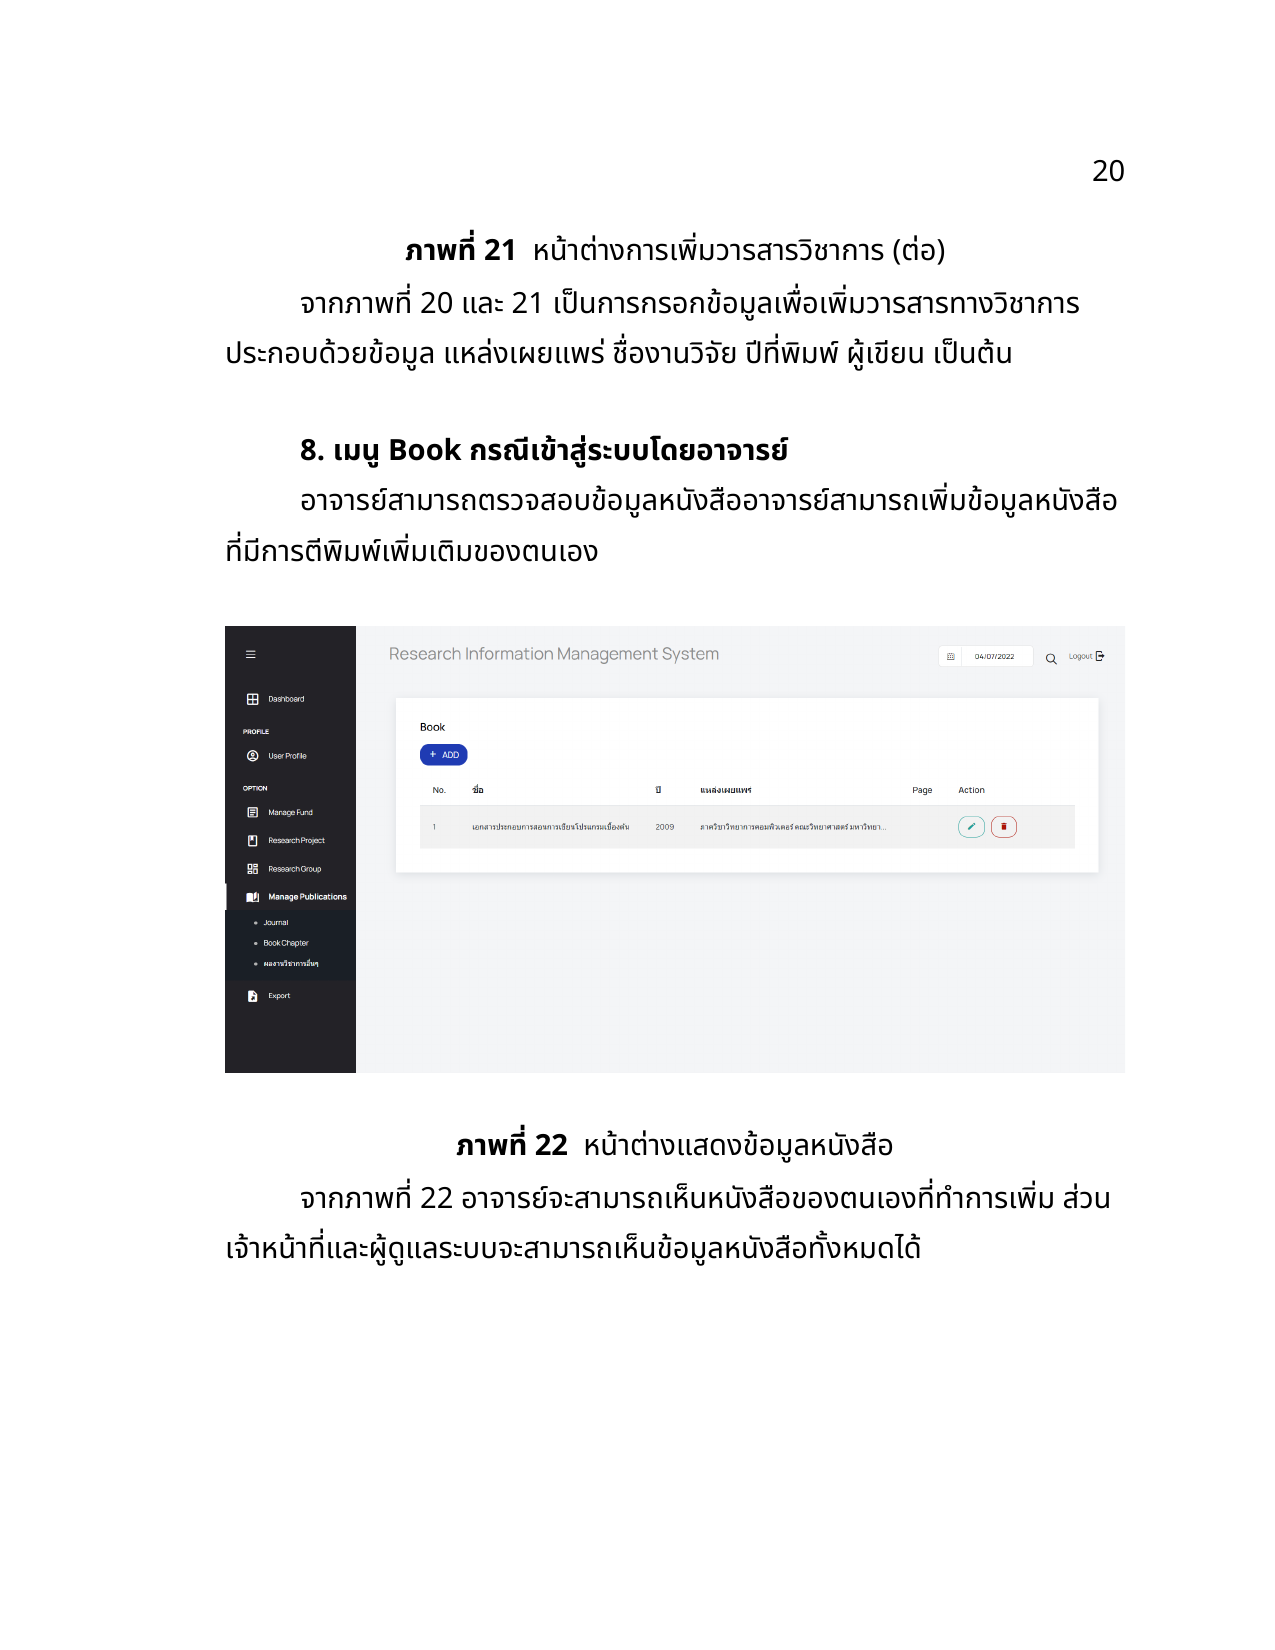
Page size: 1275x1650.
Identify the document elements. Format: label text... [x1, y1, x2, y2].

picture [225, 626, 1125, 1073]
text ภาพที่ 21 หน้าต่างการเพิ่มวารสารวิชาการ (ต่อ) [225, 229, 1125, 274]
text ภาพที่ 22 หน้าต่างแสดงข้อมูลหนังสือ [225, 1124, 1125, 1169]
text อาจารย์สามารถตรวจสอบข้อมูลหนังสืออาจารย์สามารถเพิ่มข้อมูลหนังสือที่มีการตีพิมพ์เพิ่มเติมของตนเอง [225, 480, 1125, 574]
text จากภาพที่ 20 และ 21 เป็นการกรอกข้อมูลเพื่อเพิ่มวารสารทางวิชาการ ประกอบด้วยข้อมูล แหล่งเผยแพร่ ชื่องานวิจัย ปีที่พิมพ์ ผู้เขียน เป็นต้น [225, 282, 1125, 377]
text จากภาพที่ 22 อาจารย์จะสามารถเห็นหนังสือของตนเองที่ทำการเพิ่ม ส่วนเจ้าหน้าที่และผู้ดูแลระบบจะสามารถเห็นข้อมูลหนังสือทั้งหมดได้ [225, 1177, 1125, 1272]
subtitle 8. เมนู Book กรณีเข้าสู่ระบบโดยอาจารย์ [225, 429, 1125, 473]
